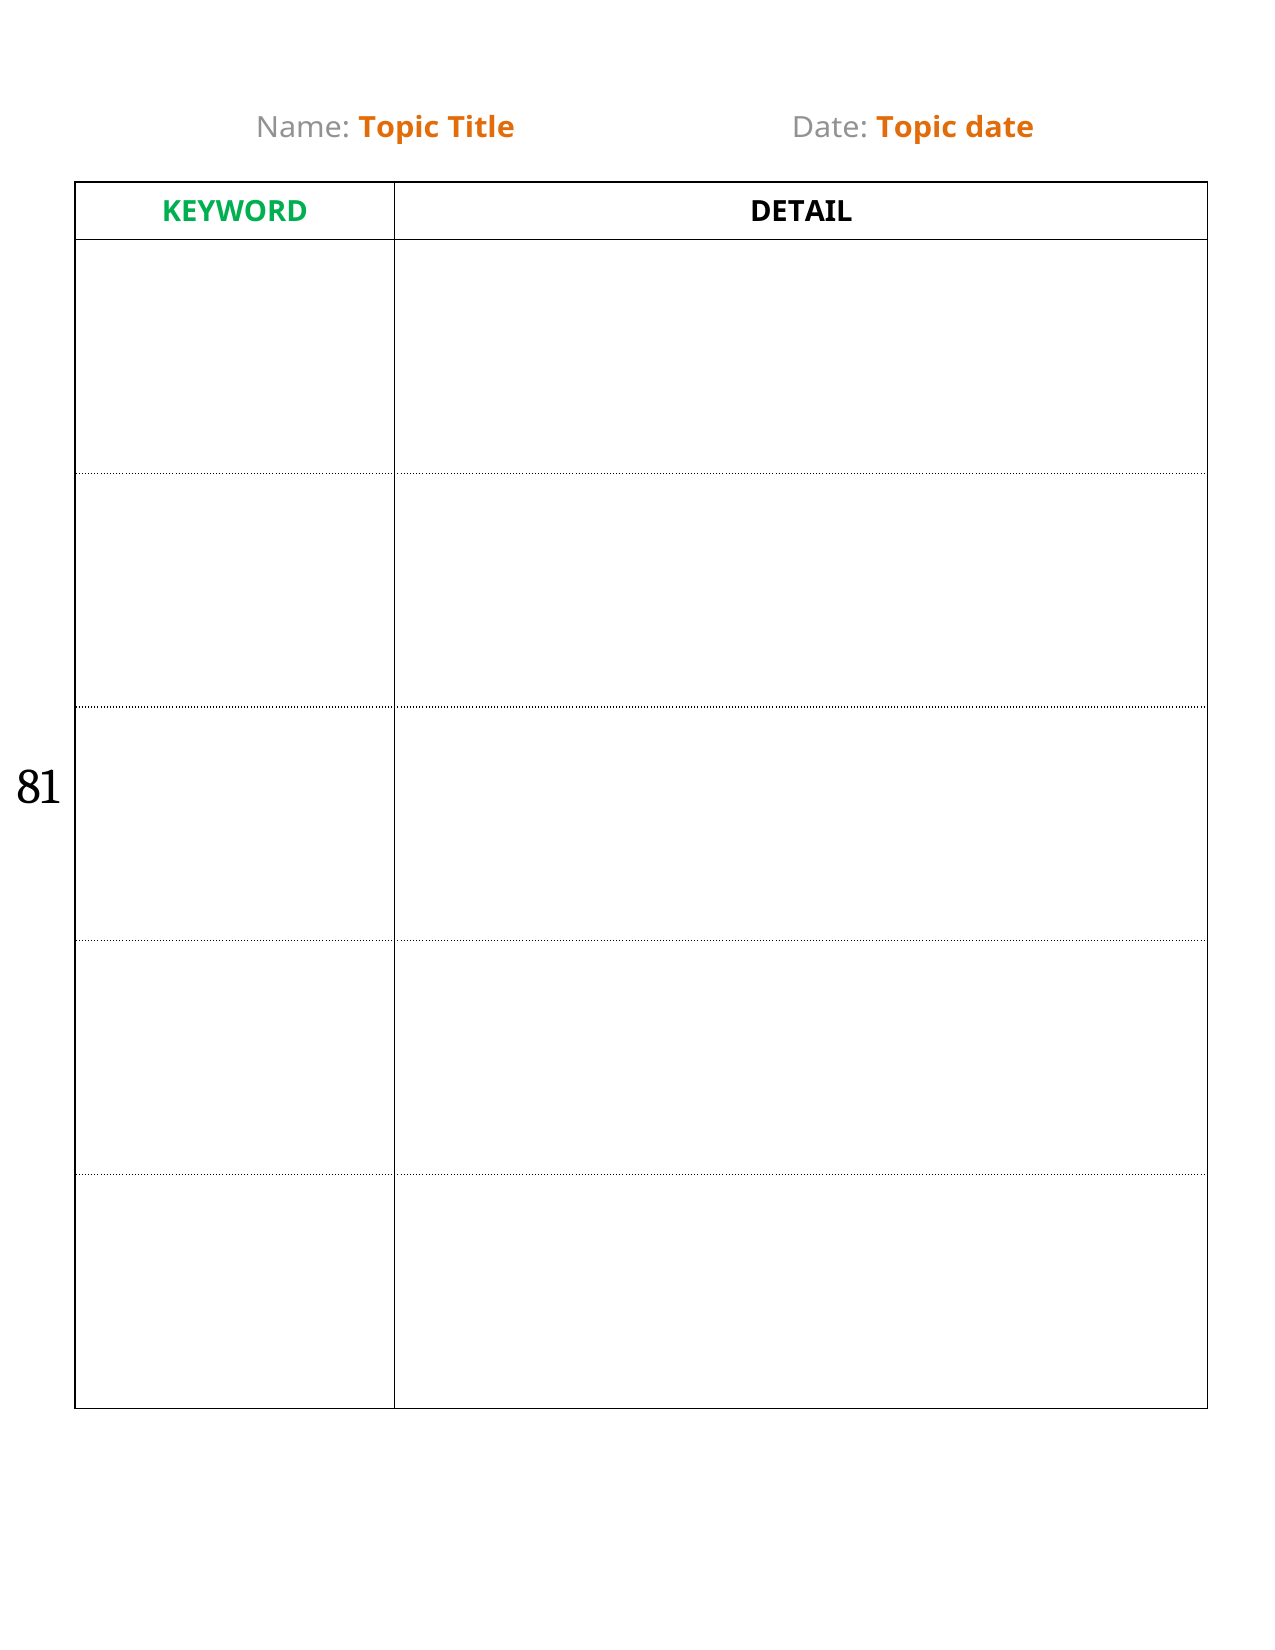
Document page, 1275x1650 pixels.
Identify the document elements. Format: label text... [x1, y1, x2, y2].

table_cell [395, 706, 1207, 940]
table_header DETAIL [395, 183, 1207, 239]
table_cell [76, 1174, 394, 1408]
table_cell [395, 473, 1207, 706]
table_header KEYWORD [76, 183, 394, 239]
table_cell [76, 473, 394, 706]
text Name: Topic Title Date: Topic date [89, 106, 1200, 146]
table_cell [76, 706, 394, 940]
table_cell [395, 940, 1207, 1174]
table_cell [76, 240, 394, 472]
table_cell [395, 240, 1207, 472]
table_cell [395, 1174, 1207, 1408]
table_cell [76, 940, 394, 1174]
